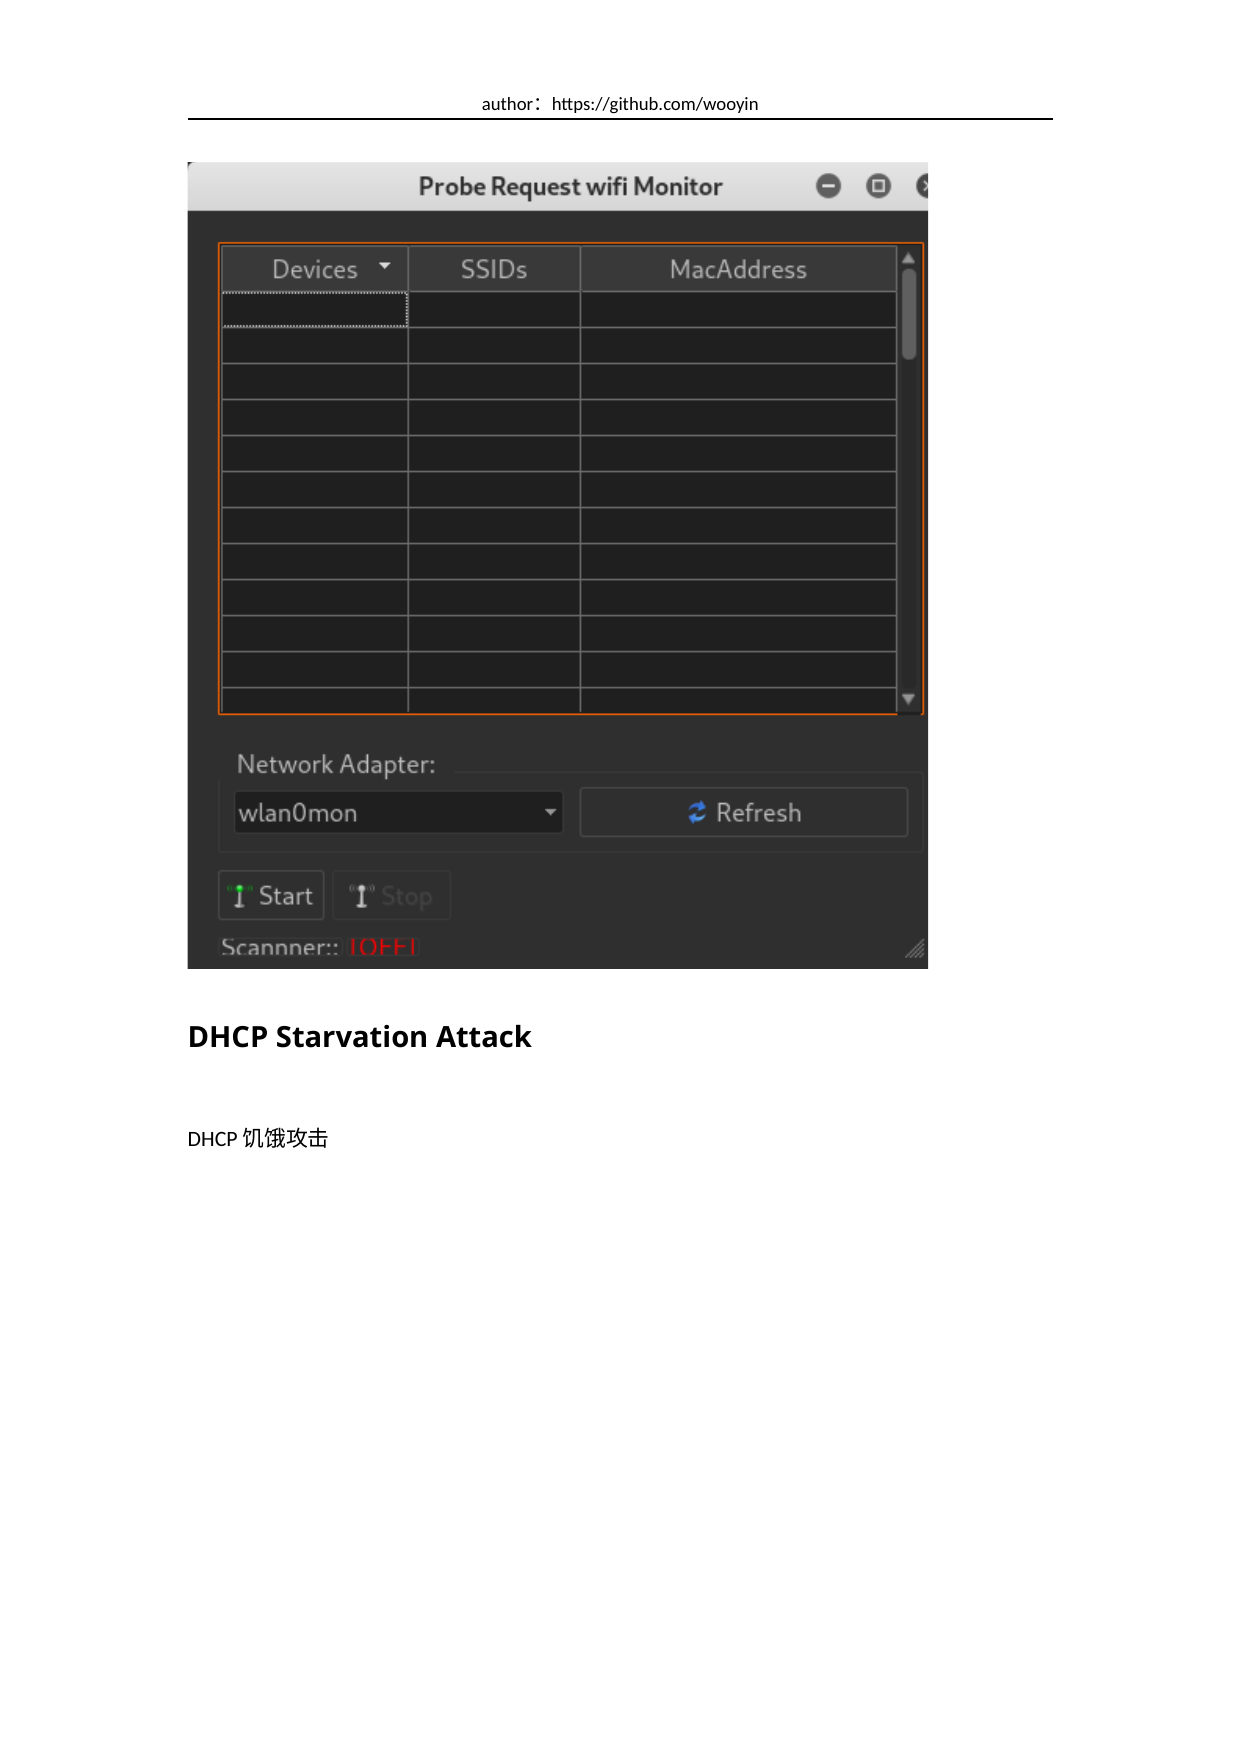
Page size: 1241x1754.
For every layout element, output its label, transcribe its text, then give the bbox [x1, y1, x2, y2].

text DHCP饥饿攻击 [187, 1121, 1053, 1153]
subtitle DHCP Starvation Attack [187, 1004, 1053, 1069]
picture [187, 162, 929, 969]
